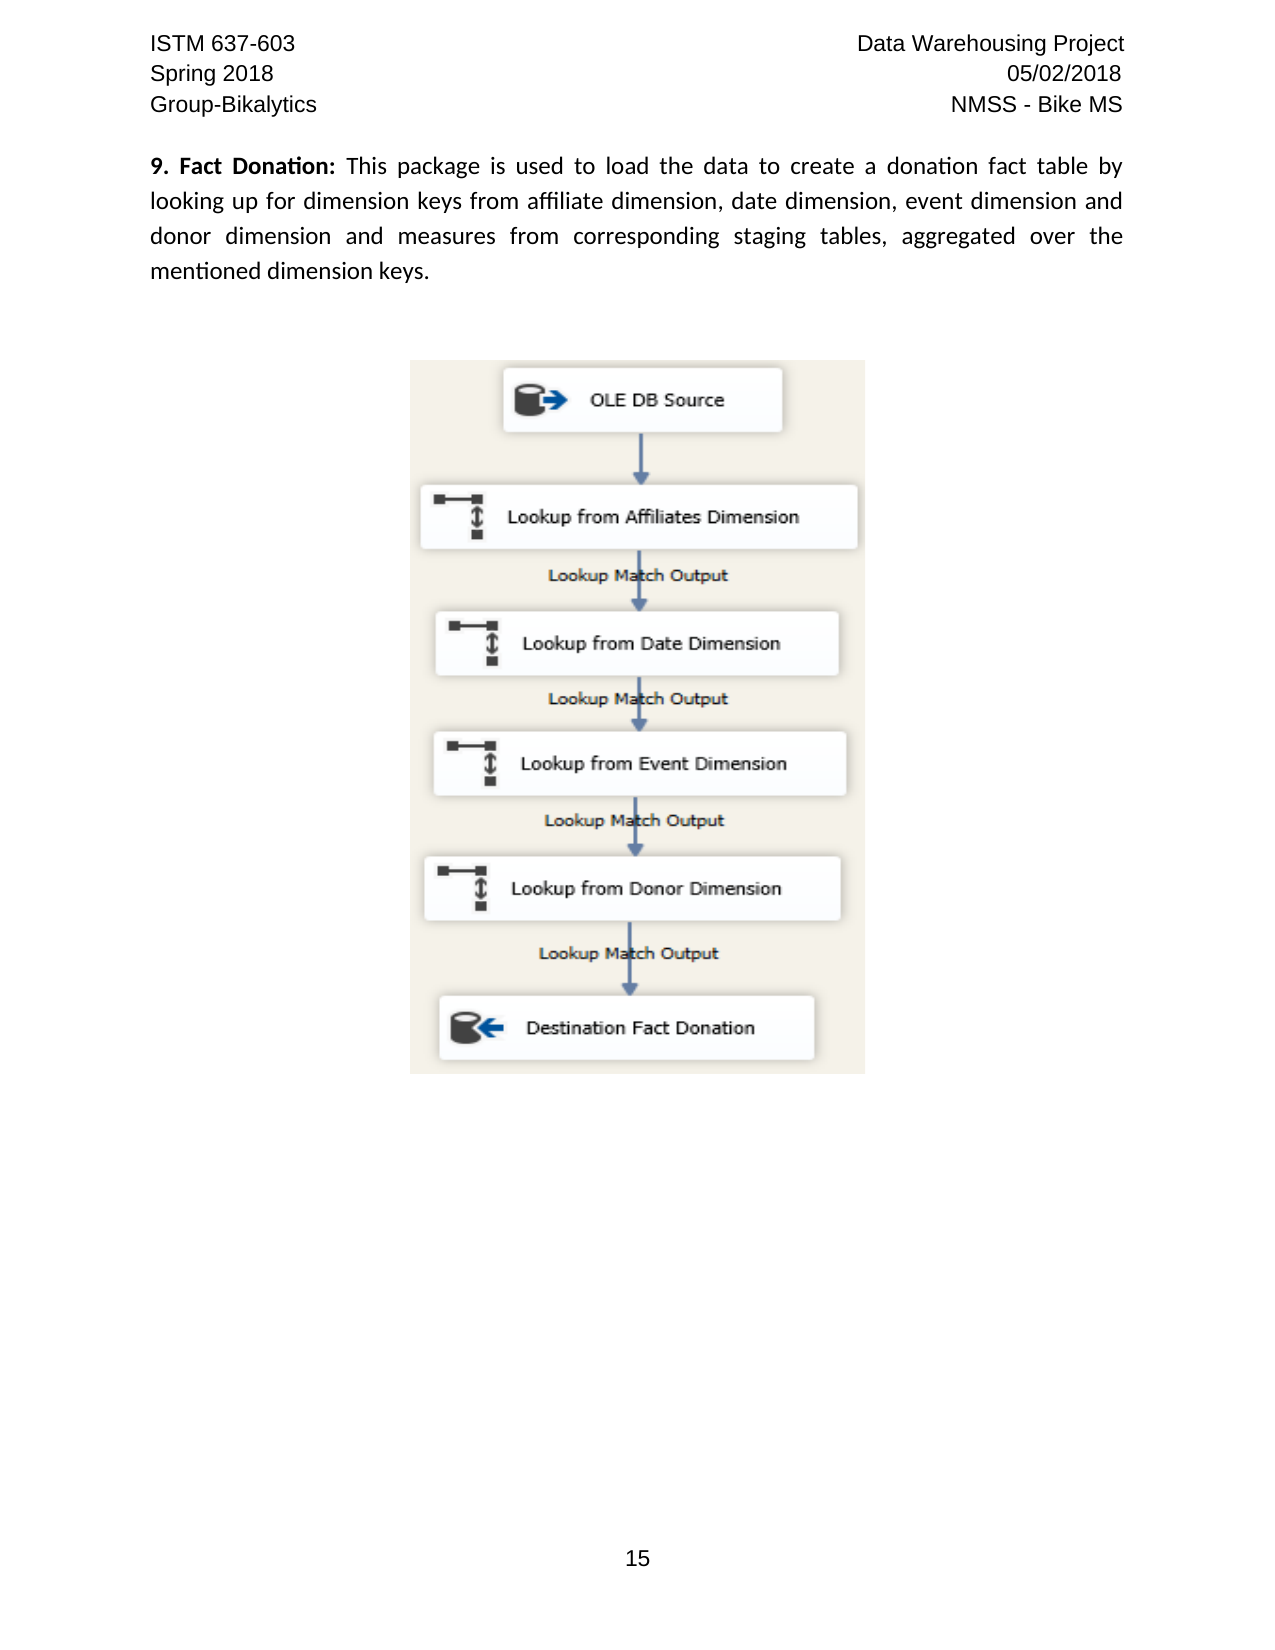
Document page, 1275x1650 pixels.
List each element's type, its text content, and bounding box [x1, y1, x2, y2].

picture [410, 360, 866, 1074]
text 9. Fact Donation: This package is used to load the data to create a donation fact table by looking up for dimension keys from affiliate dimension, date dimension, event dimension and donor dimension and measures from corresponding staging tables, aggregated over the mentioned dimension keys. [150, 150, 1125, 286]
